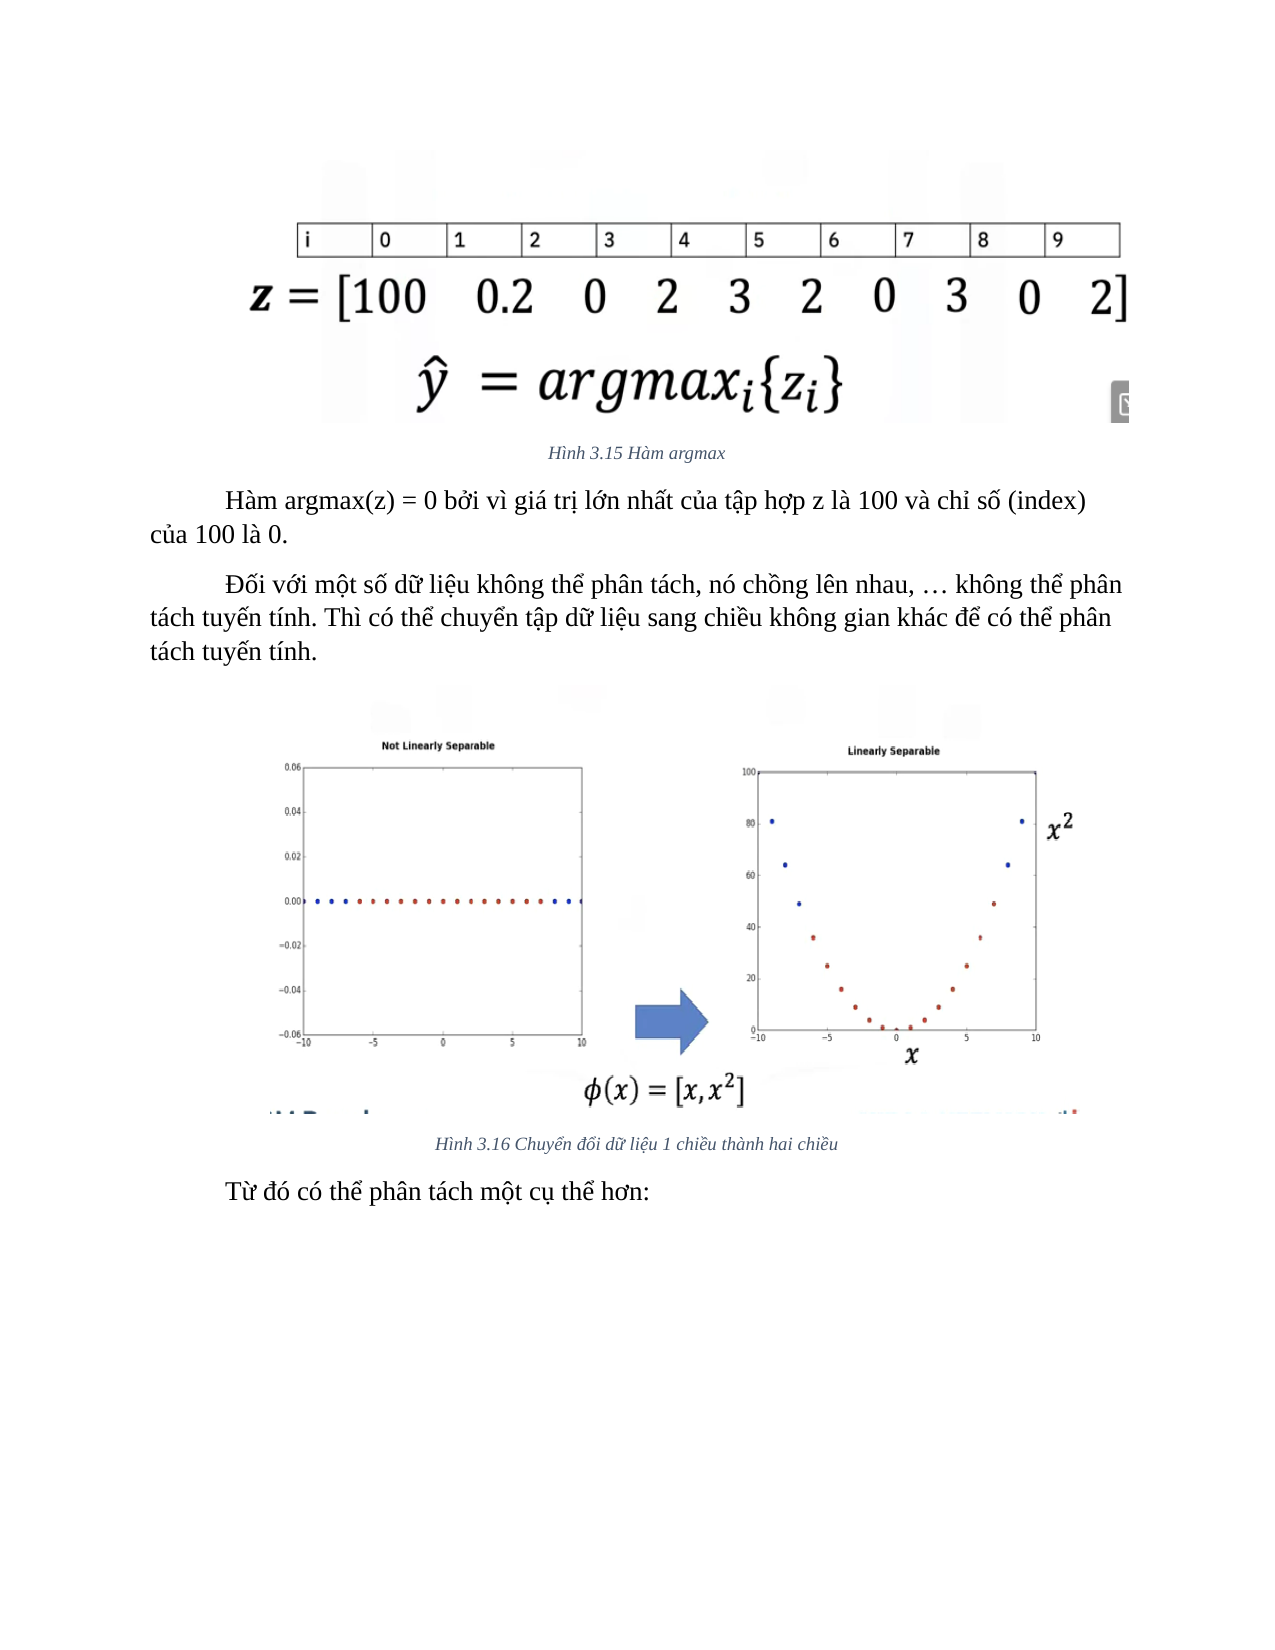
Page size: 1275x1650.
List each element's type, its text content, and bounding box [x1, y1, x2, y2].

picture [225, 150, 1129, 423]
text Hình 3.16 Chuyển đổi dữ liệu 1 chiều thành hai chiều [150, 1133, 1125, 1154]
picture [270, 685, 1080, 1114]
text Hình 3.15 Hàm argmax [150, 442, 1125, 463]
text Đối với một số dữ liệu không thể phân tách, nó chồng lên nhau, … không thể phân tách tuyến tính. Thì có thể chuyển tập dữ liệu sang chiều không gian khác để có thể phân tách tuyến tính. [150, 568, 1125, 666]
text Hàm argmax(z) = 0 bởi vì giá trị lớn nhất của tập hợp z là 100 và chỉ số (index) của 100 là 0. [150, 484, 1125, 549]
text Từ đó có thể phân tách một cụ thể hơn: [225, 1175, 1125, 1206]
